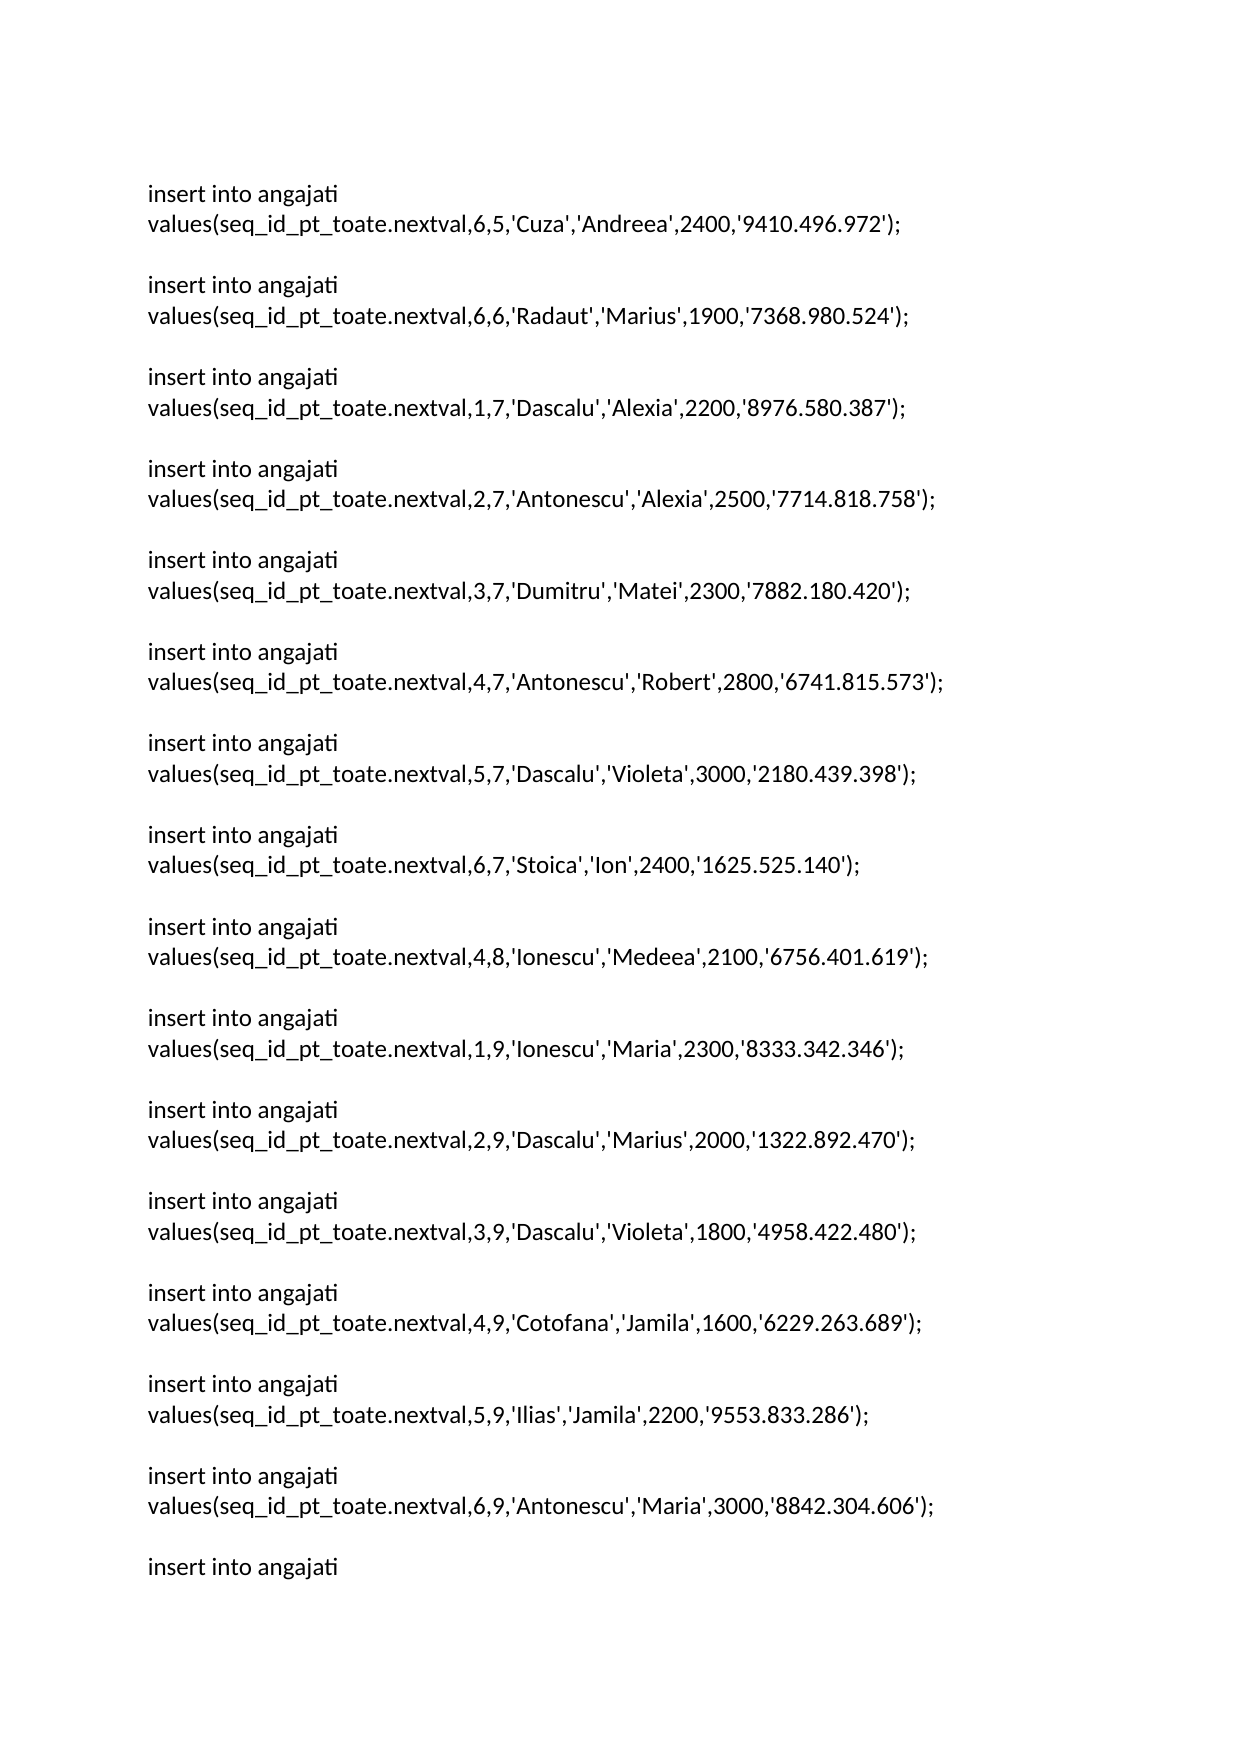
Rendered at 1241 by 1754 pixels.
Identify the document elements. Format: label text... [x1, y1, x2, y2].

text insert into angajati [148, 1552, 1093, 1582]
text insert into angajati [148, 1460, 1093, 1491]
text values(seq_id_pt_toate.nextval,4,8,'Ionescu','Medeea',2100,'6756.401.619'); [148, 941, 1093, 972]
text values(seq_id_pt_toate.nextval,4,9,'Cotofana','Jamila',1600,'6229.263.689'); [148, 1307, 1093, 1338]
text insert into angajati [148, 178, 1093, 209]
text insert into angajati [148, 911, 1093, 941]
text insert into angajati [148, 453, 1093, 483]
text values(seq_id_pt_toate.nextval,1,9,'Ionescu','Maria',2300,'8333.342.346'); [148, 1033, 1093, 1063]
text insert into angajati [148, 1094, 1093, 1124]
text insert into angajati [148, 636, 1093, 666]
text values(seq_id_pt_toate.nextval,4,7,'Antonescu','Robert',2800,'6741.815.573'); [148, 666, 1093, 697]
text insert into angajati [148, 1002, 1093, 1033]
text values(seq_id_pt_toate.nextval,5,7,'Dascalu','Violeta',3000,'2180.439.398'); [148, 758, 1093, 788]
text insert into angajati [148, 544, 1093, 575]
text insert into angajati [148, 1277, 1093, 1307]
text values(seq_id_pt_toate.nextval,1,7,'Dascalu','Alexia',2200,'8976.580.387'); [148, 392, 1093, 422]
text insert into angajati [148, 1368, 1093, 1399]
text values(seq_id_pt_toate.nextval,5,9,'Ilias','Jamila',2200,'9553.833.286'); [148, 1399, 1093, 1429]
text values(seq_id_pt_toate.nextval,6,7,'Stoica','Ion',2400,'1625.525.140'); [148, 849, 1093, 880]
text values(seq_id_pt_toate.nextval,3,9,'Dascalu','Violeta',1800,'4958.422.480'); [148, 1216, 1093, 1246]
text values(seq_id_pt_toate.nextval,6,6,'Radaut','Marius',1900,'7368.980.524'); [148, 300, 1093, 331]
text values(seq_id_pt_toate.nextval,2,9,'Dascalu','Marius',2000,'1322.892.470'); [148, 1124, 1093, 1155]
text insert into angajati [148, 270, 1093, 300]
text values(seq_id_pt_toate.nextval,6,9,'Antonescu','Maria',3000,'8842.304.606'); [148, 1491, 1093, 1521]
text values(seq_id_pt_toate.nextval,6,5,'Cuza','Andreea',2400,'9410.496.972'); [148, 209, 1093, 239]
text values(seq_id_pt_toate.nextval,3,7,'Dumitru','Matei',2300,'7882.180.420'); [148, 575, 1093, 605]
text insert into angajati [148, 361, 1093, 392]
text insert into angajati [148, 727, 1093, 758]
text values(seq_id_pt_toate.nextval,2,7,'Antonescu','Alexia',2500,'7714.818.758'); [148, 483, 1093, 514]
text insert into angajati [148, 1185, 1093, 1216]
text insert into angajati [148, 819, 1093, 849]
